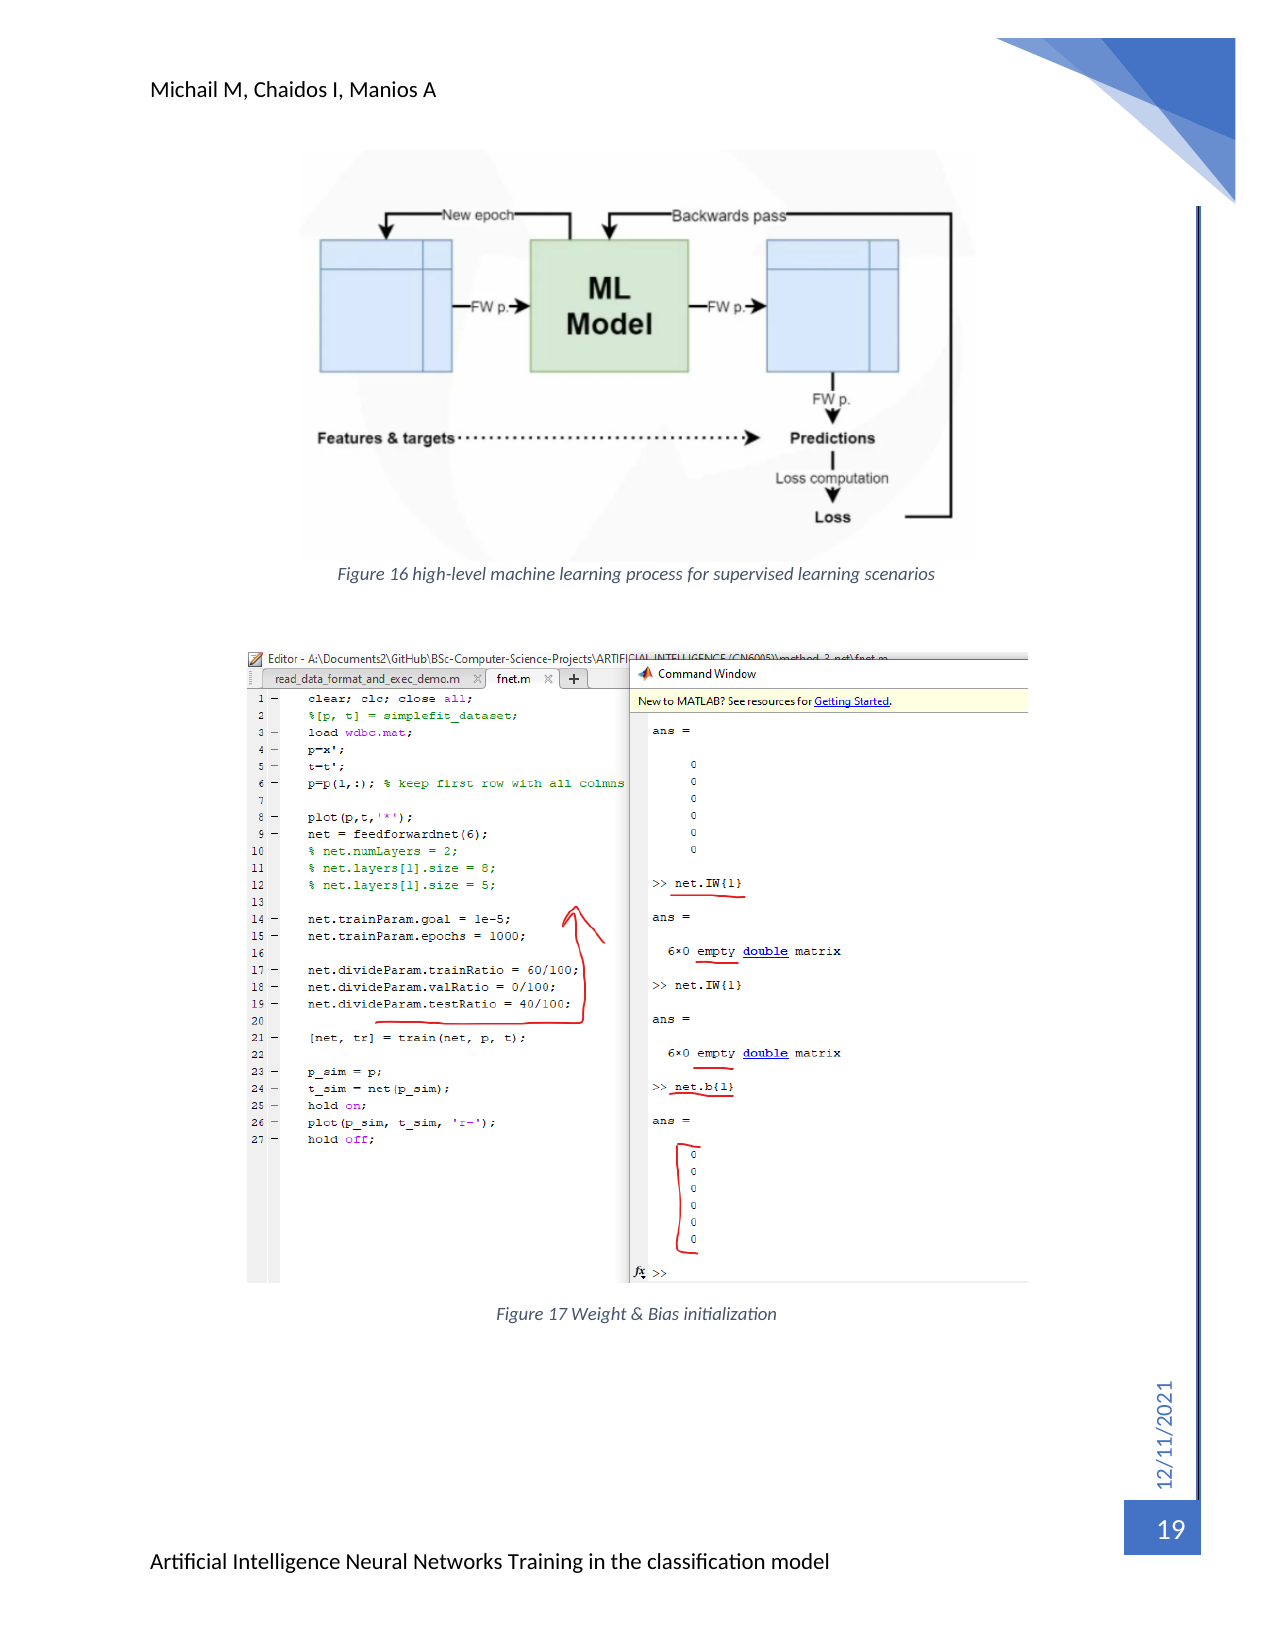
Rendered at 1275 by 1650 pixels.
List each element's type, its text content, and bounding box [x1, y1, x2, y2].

picture [299, 150, 976, 562]
picture [996, 38, 1236, 204]
picture [246, 652, 1029, 1283]
text Figure 16 high-level machine learning process for supervised learning scenarios [150, 562, 1125, 585]
text Figure 17 Weight & Bias initialization [150, 1302, 1125, 1325]
